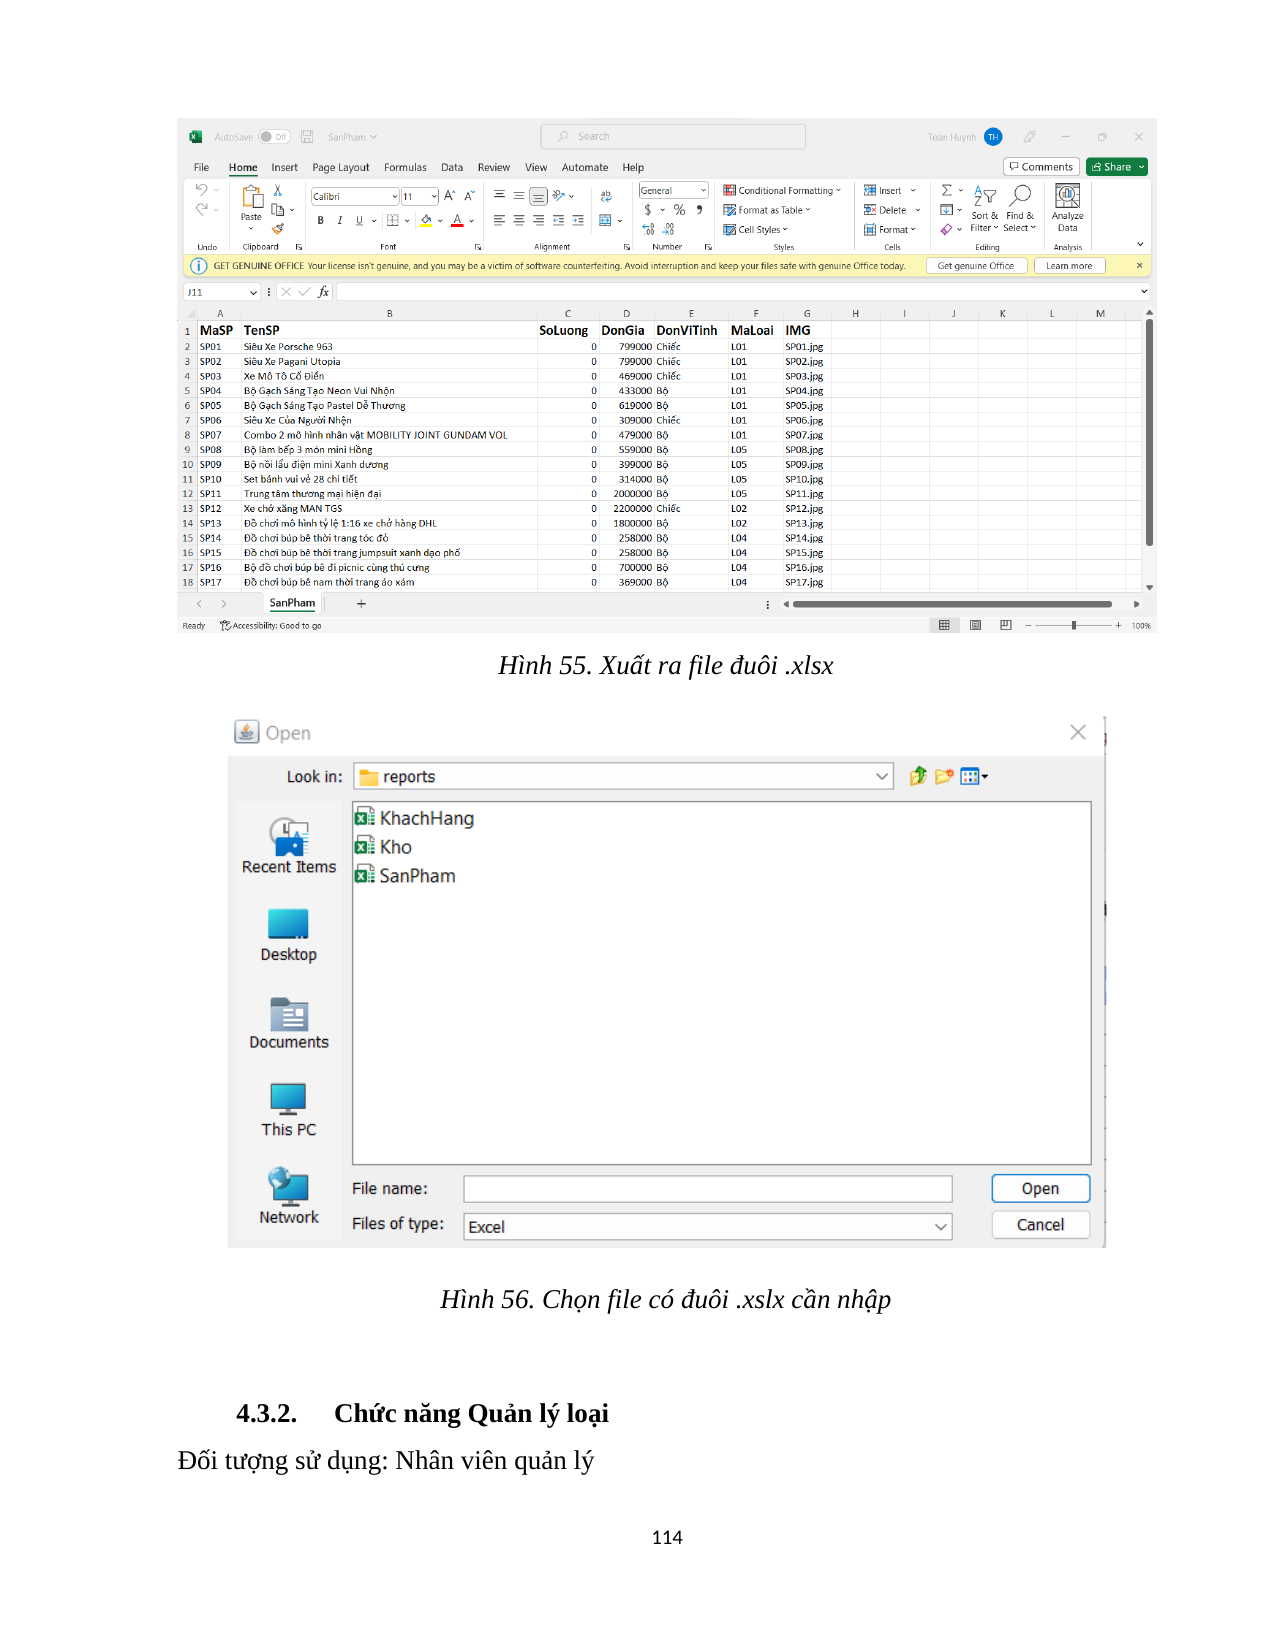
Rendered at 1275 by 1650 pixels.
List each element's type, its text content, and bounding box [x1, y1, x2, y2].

text Hình 55. Xuất ra file đuôi .xlsx [177, 649, 1157, 680]
picture [177, 118, 1157, 633]
list Chức năng Quản lý loại [177, 1397, 1157, 1428]
text Đối tượng sử dụng: Nhân viên quản lý [177, 1444, 1157, 1475]
text Hình 56. Chọn file có đuôi .xslx cần nhập [177, 1283, 1157, 1314]
picture [227, 716, 1107, 1248]
